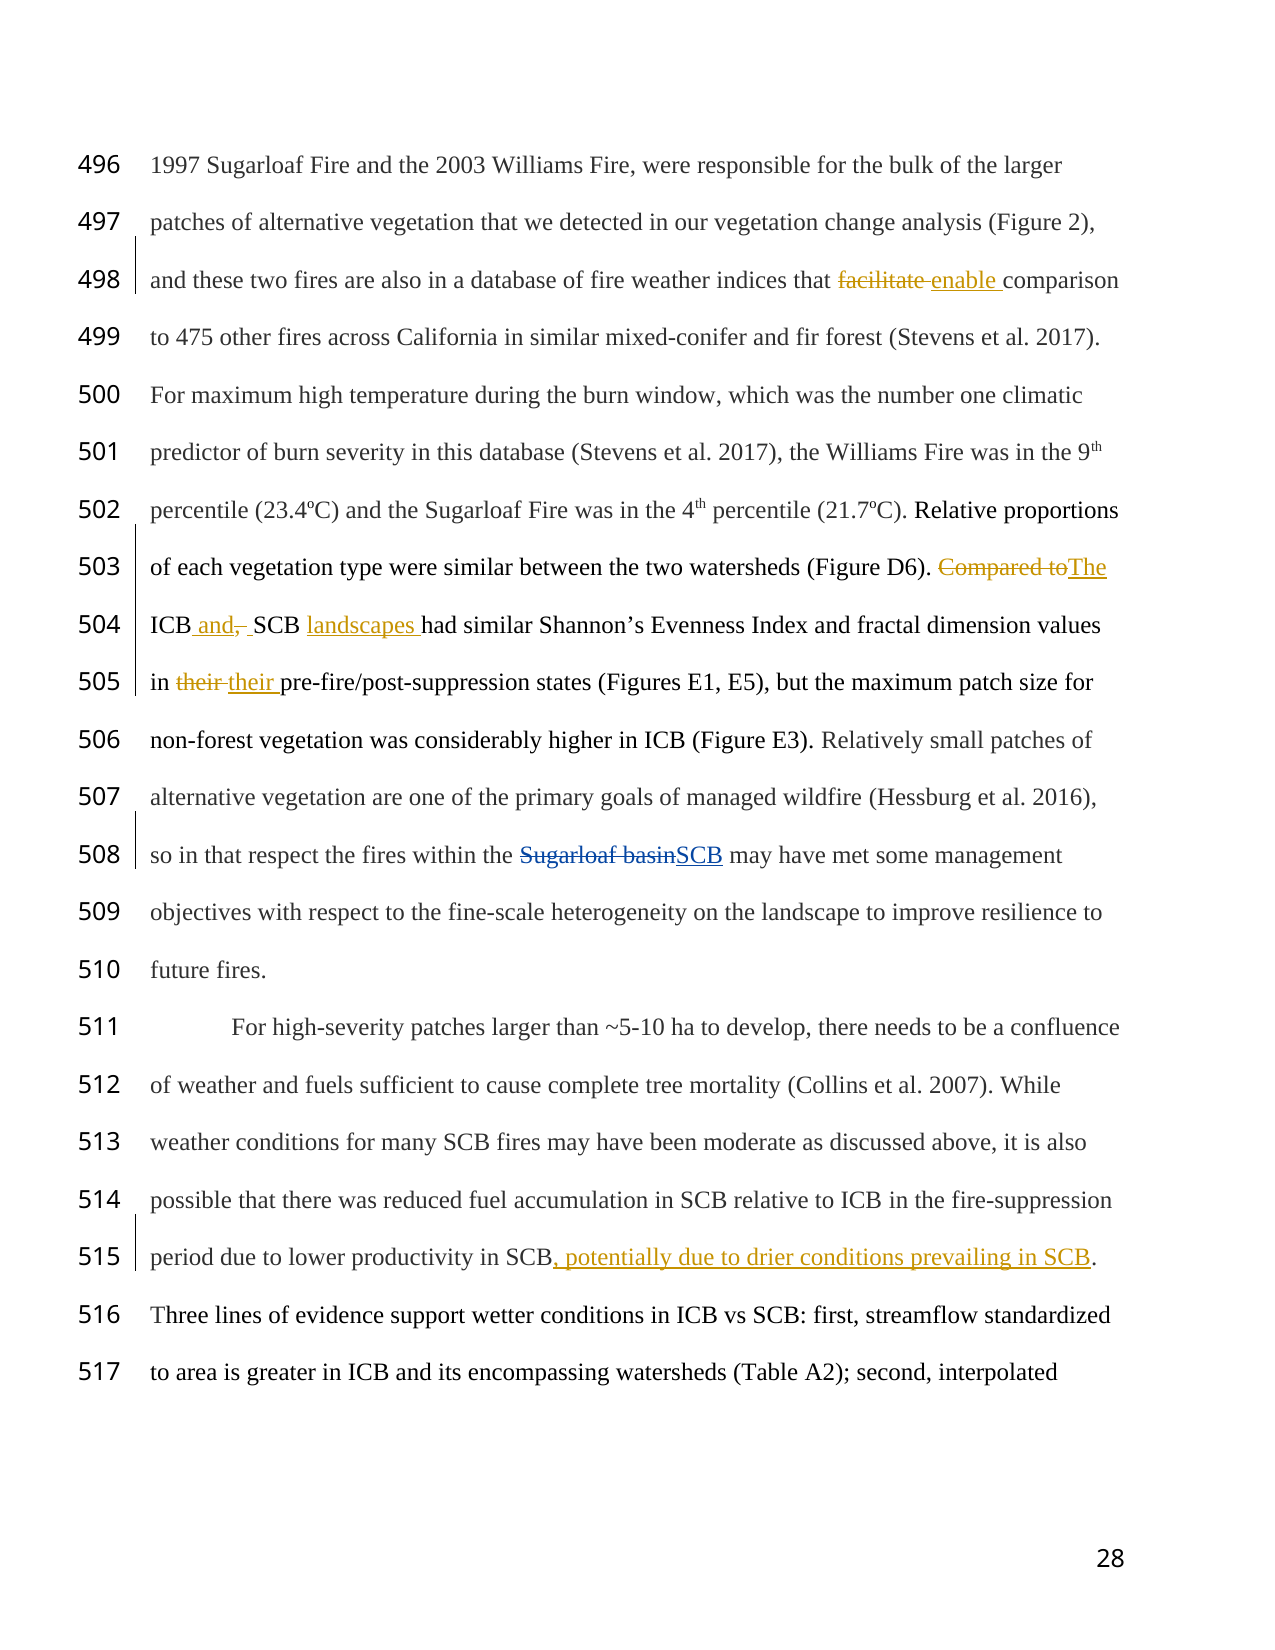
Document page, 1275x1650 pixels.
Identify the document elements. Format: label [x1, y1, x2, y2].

text [150, 150, 1125, 984]
text [150, 1012, 1125, 1386]
